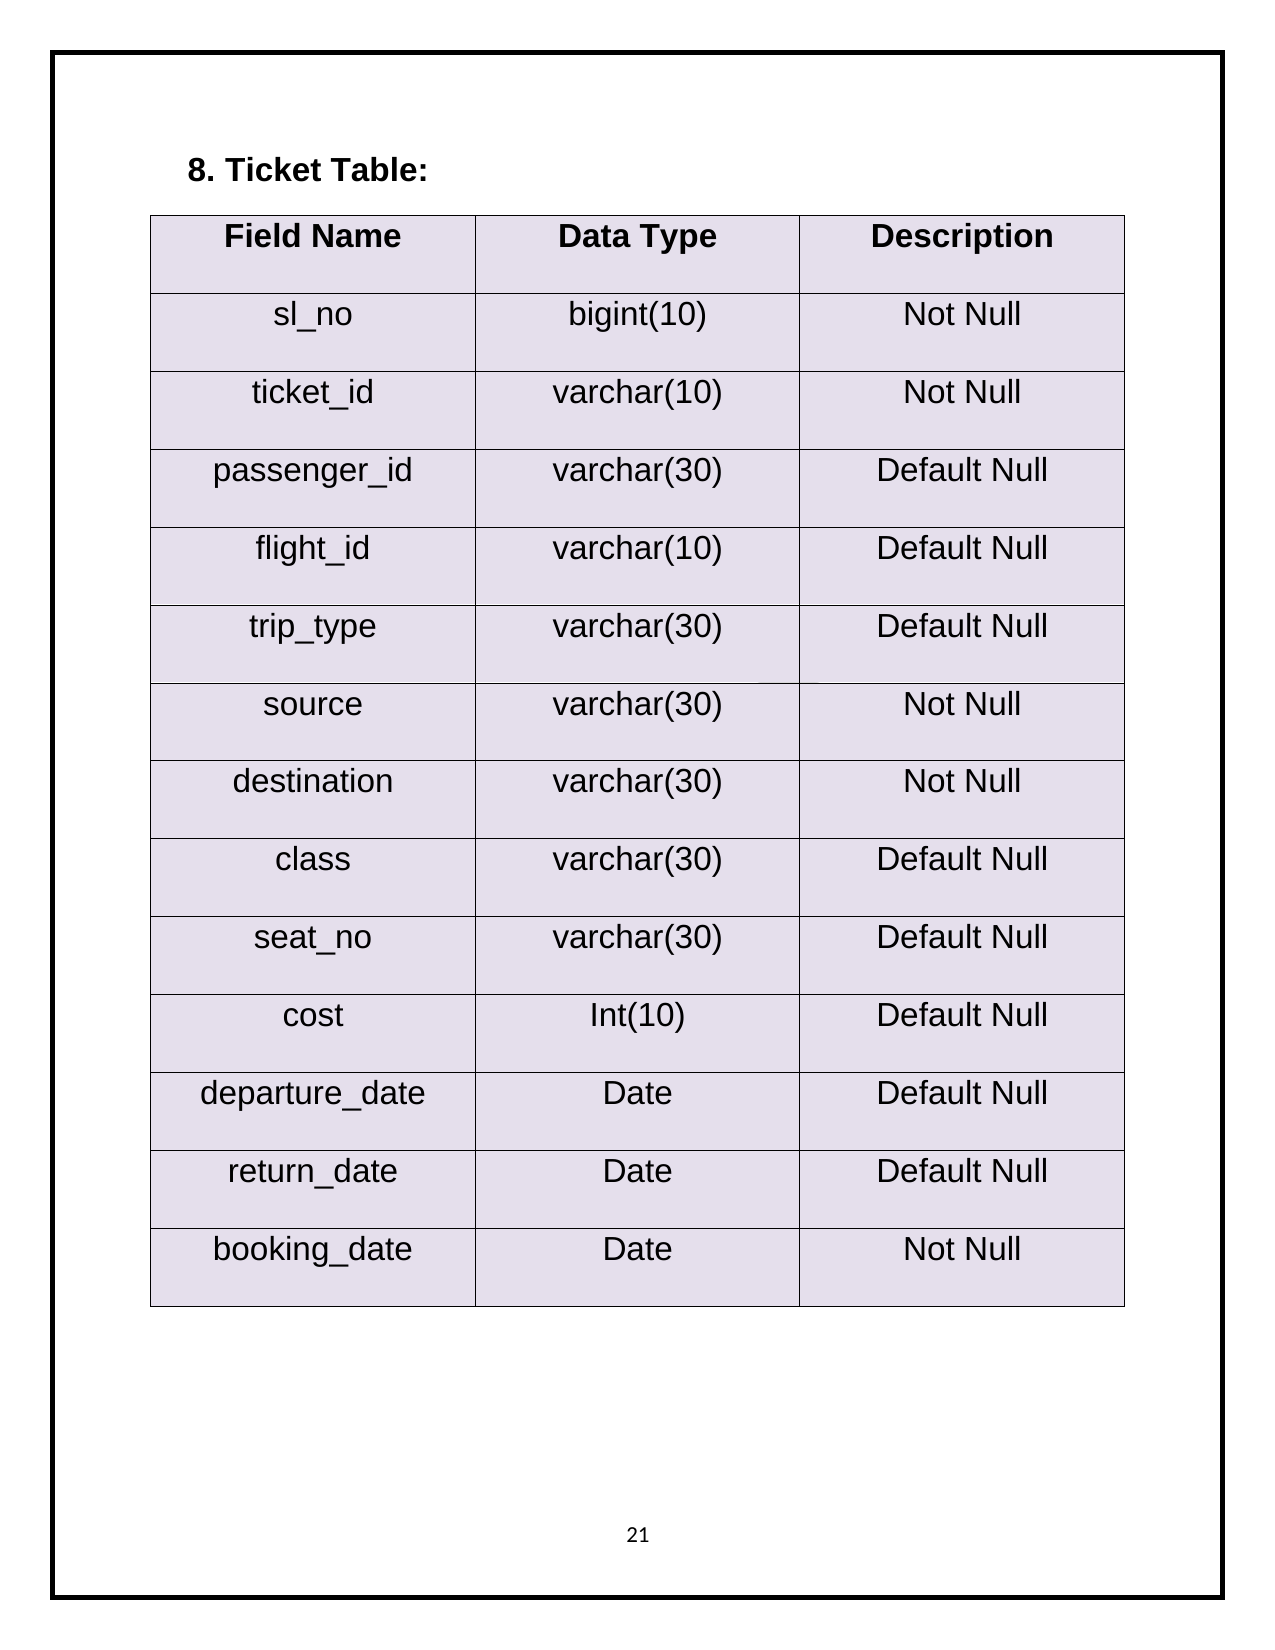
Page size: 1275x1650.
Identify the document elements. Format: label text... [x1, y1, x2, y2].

list Ticket Table: [187, 150, 1125, 188]
table_header Field Name [151, 216, 475, 293]
table_cell Default Null [800, 528, 1124, 604]
table_header Data Type [476, 216, 799, 293]
table_cell departure_date [151, 1073, 475, 1150]
table_cell Date [476, 1151, 799, 1228]
table_cell trip_type [151, 606, 475, 682]
table_cell Default Null [800, 995, 1124, 1072]
table_cell flight_id [151, 528, 475, 604]
table_cell varchar(30) [476, 684, 799, 760]
table_cell class [151, 839, 475, 916]
table_cell destination [151, 761, 475, 838]
table_cell varchar(10) [476, 372, 799, 449]
table_cell Date [476, 1229, 799, 1306]
table_cell cost [151, 995, 475, 1072]
table_cell Default Null [800, 606, 1124, 682]
table_cell ticket_id [151, 372, 475, 449]
table_cell Not Null [800, 684, 1124, 760]
table_cell varchar(30) [476, 450, 799, 527]
table_header Description [800, 216, 1124, 293]
table_cell passenger_id [151, 450, 475, 527]
table_cell varchar(30) [476, 761, 799, 838]
table_cell Default Null [800, 450, 1124, 527]
table_cell Default Null [800, 839, 1124, 916]
table_cell booking_date [151, 1229, 475, 1306]
table_cell varchar(30) [476, 606, 799, 682]
table_cell Not Null [800, 372, 1124, 449]
table_cell Not Null [800, 761, 1124, 838]
table_cell bigint(10) [476, 294, 799, 371]
table_cell Not Null [800, 1229, 1124, 1306]
table_cell seat_no [151, 917, 475, 994]
table_cell Not Null [800, 294, 1124, 371]
table_cell sl_no [151, 294, 475, 371]
table_cell Date [476, 1073, 799, 1150]
table_cell Default Null [800, 1151, 1124, 1228]
table_cell varchar(30) [476, 839, 799, 916]
table_cell varchar(10) [476, 528, 799, 604]
table_cell varchar(30) [476, 917, 799, 994]
table_cell source [151, 684, 475, 760]
table_cell Default Null [800, 917, 1124, 994]
table_cell Default Null [800, 1073, 1124, 1150]
table_cell return_date [151, 1151, 475, 1228]
table_cell Int(10) [476, 995, 799, 1072]
